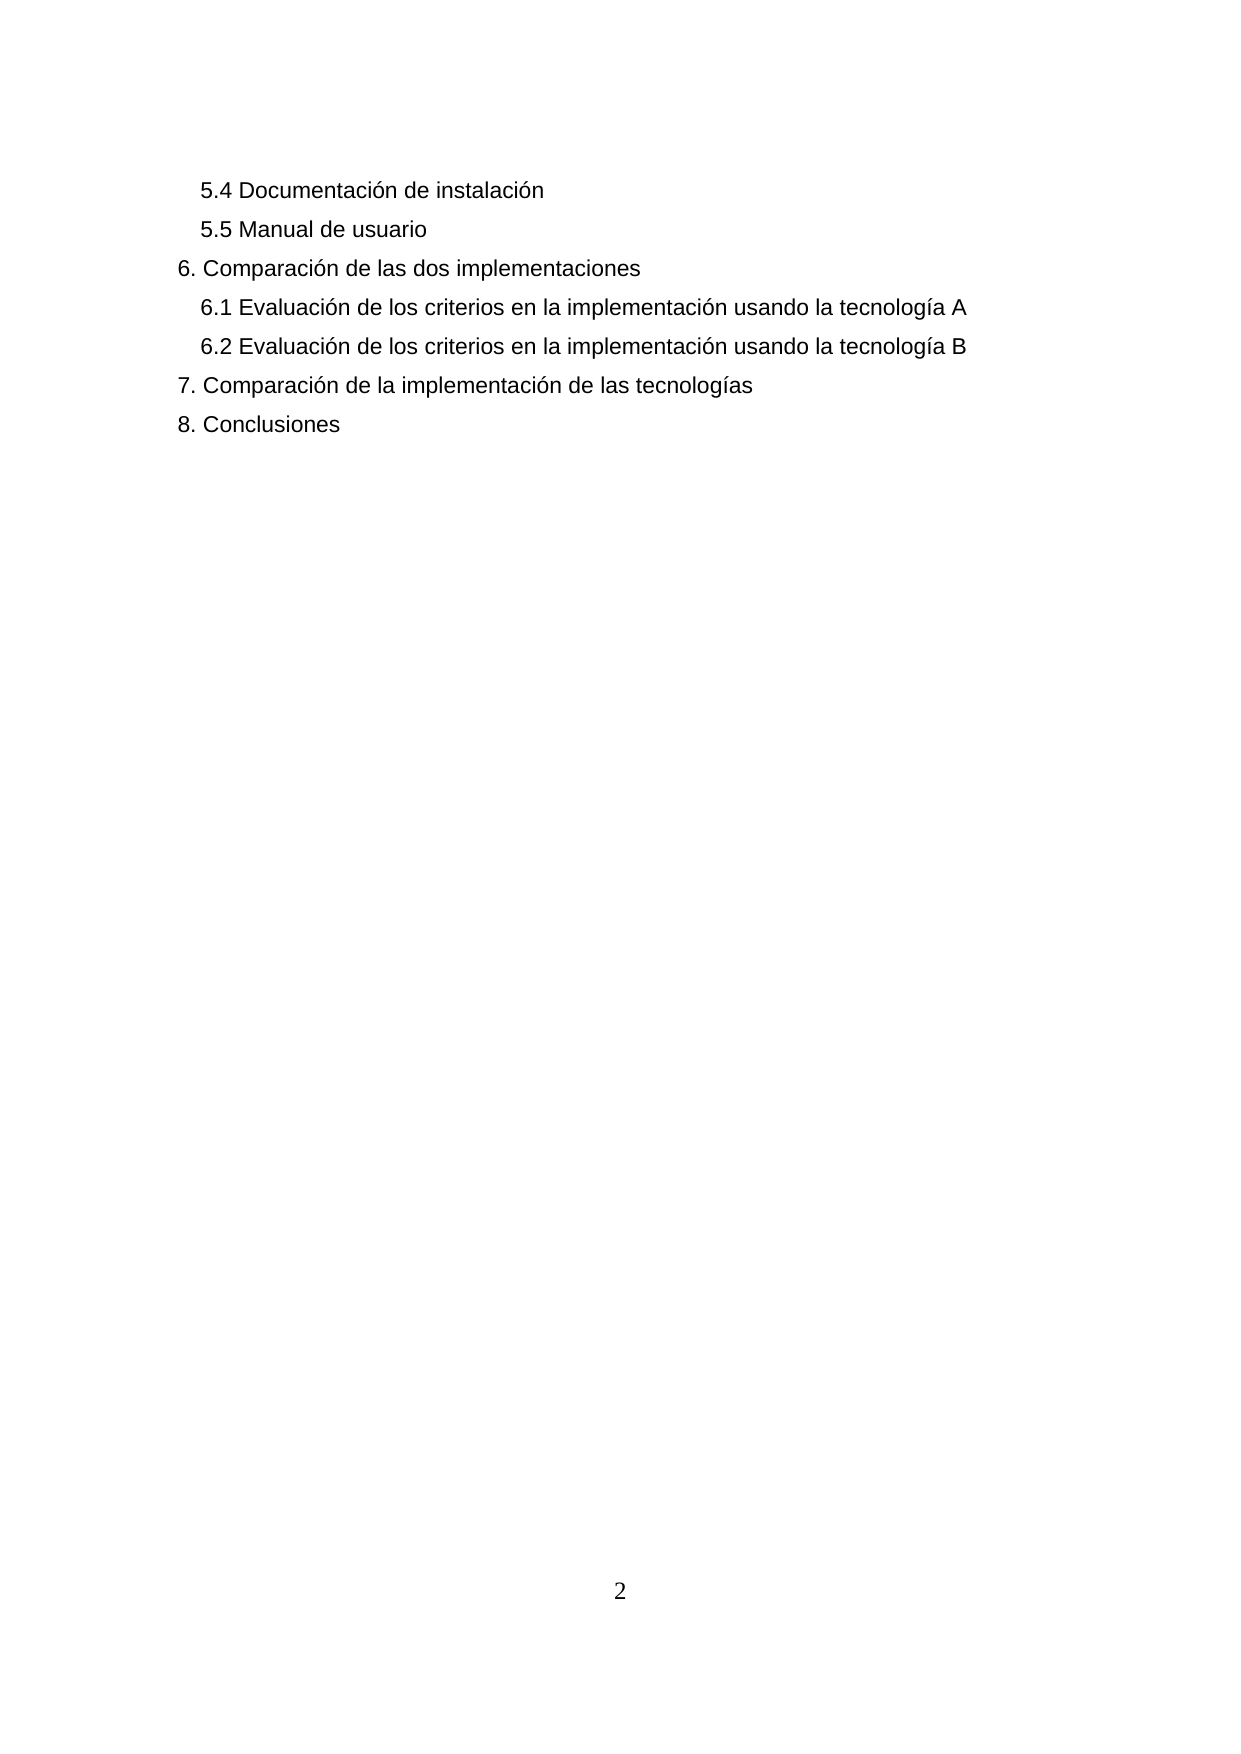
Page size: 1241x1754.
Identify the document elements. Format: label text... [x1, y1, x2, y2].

text 5.4 Documentación de instalación [200, 177, 1063, 204]
text 5.5 Manual de usuario [200, 216, 1063, 243]
text 6.2 Evaluación de los criterios en la implementación usando la tecnología B [200, 333, 1063, 359]
text 6.1 Evaluación de los criterios en la implementación usando la tecnología A [200, 294, 1063, 320]
text 6. Comparación de las dos implementaciones [177, 255, 1063, 282]
text 7. Comparación de la implementación de las tecnologías [177, 372, 1063, 398]
text 8. Conclusiones [177, 411, 1063, 437]
